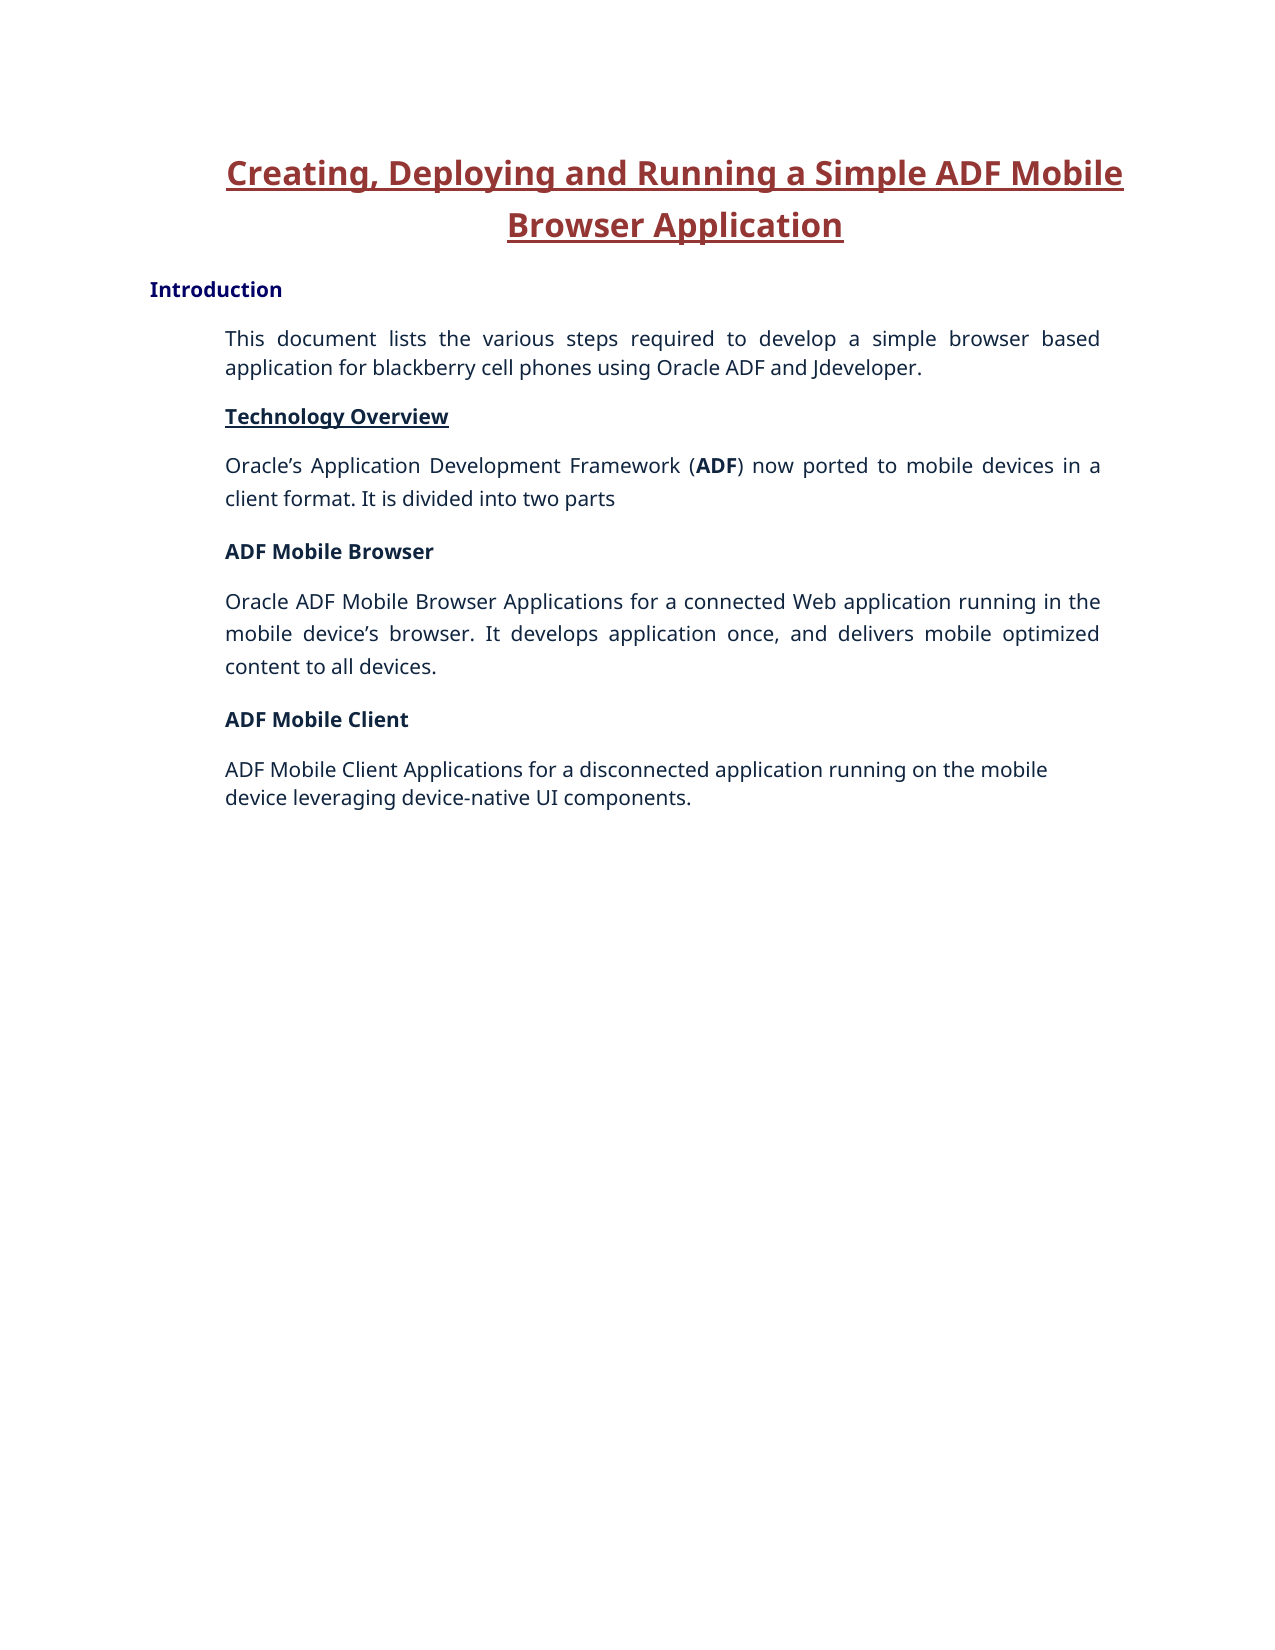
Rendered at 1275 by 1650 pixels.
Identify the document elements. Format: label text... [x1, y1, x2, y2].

text This document lists the various steps required to develop a simple browser based application for blackberry cell phones using Oracle ADF and Jdeveloper. [225, 324, 1102, 381]
text Oracle’s Application Development Framework (ADF) now ported to mobile devices in a client format. It is divided into two parts [225, 451, 1102, 512]
text Technology Overview [225, 402, 1102, 431]
text ADF Mobile Client Applications for a disconnected application running on the mobile device leveraging device-native UI components. [225, 755, 1102, 812]
text ADF Mobile Browser [187, 537, 1102, 566]
text Creating, Deploying and Running a Simple ADF Mobile Browser Application [225, 150, 1125, 248]
text Oracle ADF Mobile Browser Applications for a connected Web application running in the mobile device’s browser. It develops application once, and delivers mobile optimized content to all devices. [225, 587, 1102, 680]
text ADF Mobile Client [150, 705, 1102, 734]
text Introduction [150, 275, 1102, 304]
